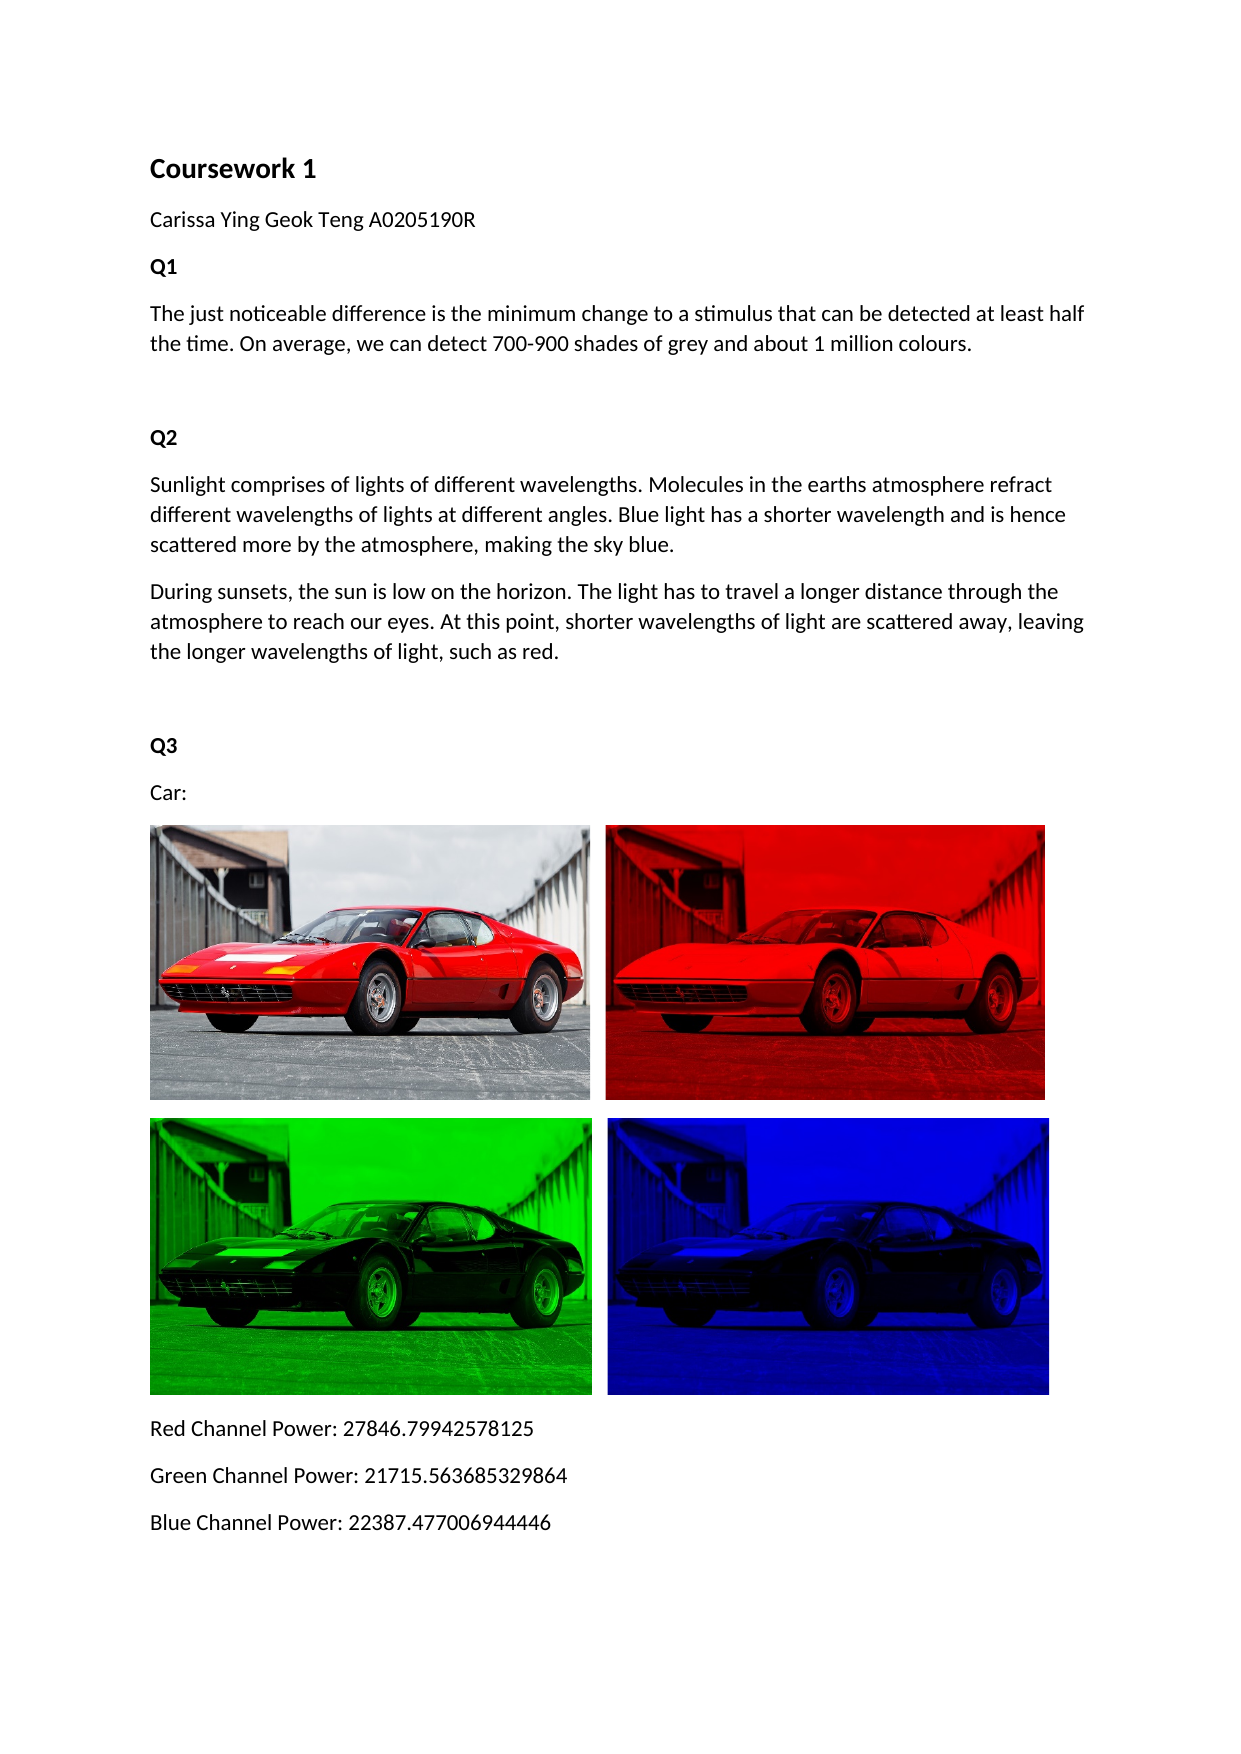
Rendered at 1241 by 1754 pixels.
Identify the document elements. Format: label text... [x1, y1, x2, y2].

picture [605, 825, 1045, 1100]
text Coursework 1 [150, 150, 1090, 186]
picture [150, 1118, 592, 1395]
text Q3 [150, 731, 1090, 759]
text Carissa Ying Geok Teng A0205190R [150, 205, 1090, 233]
text During sunsets, the sun is low on the horizon. The light has to travel a longer distance through the atmosphere to reach our eyes. At this point, shorter wavelengths of light are scattered away, leaving the longer wavelengths of light, such as red. [150, 577, 1090, 665]
picture [607, 1118, 1050, 1395]
text Green Channel Power: 21715.563685329864 [150, 1461, 1090, 1489]
text Red Channel Power: 27846.79942578125 [150, 1414, 1090, 1442]
text Q2 [150, 423, 1090, 451]
text Blue Channel Power: 22387.477006944446 [150, 1508, 1090, 1536]
text Car: [150, 778, 1090, 806]
text Sunlight comprises of lights of different wavelengths. Molecules in the earths atmosphere refract different wavelengths of lights at different angles. Blue light has a shorter wavelength and is hence scattered more by the atmosphere, making the sky blue. [150, 470, 1090, 558]
text Q1 [150, 252, 1090, 280]
picture [150, 825, 590, 1100]
text The just noticeable difference is the minimum change to a stimulus that can be detected at least half the time. On average, we can detect 700-900 shades of grey and about 1 million colours. [150, 299, 1090, 357]
